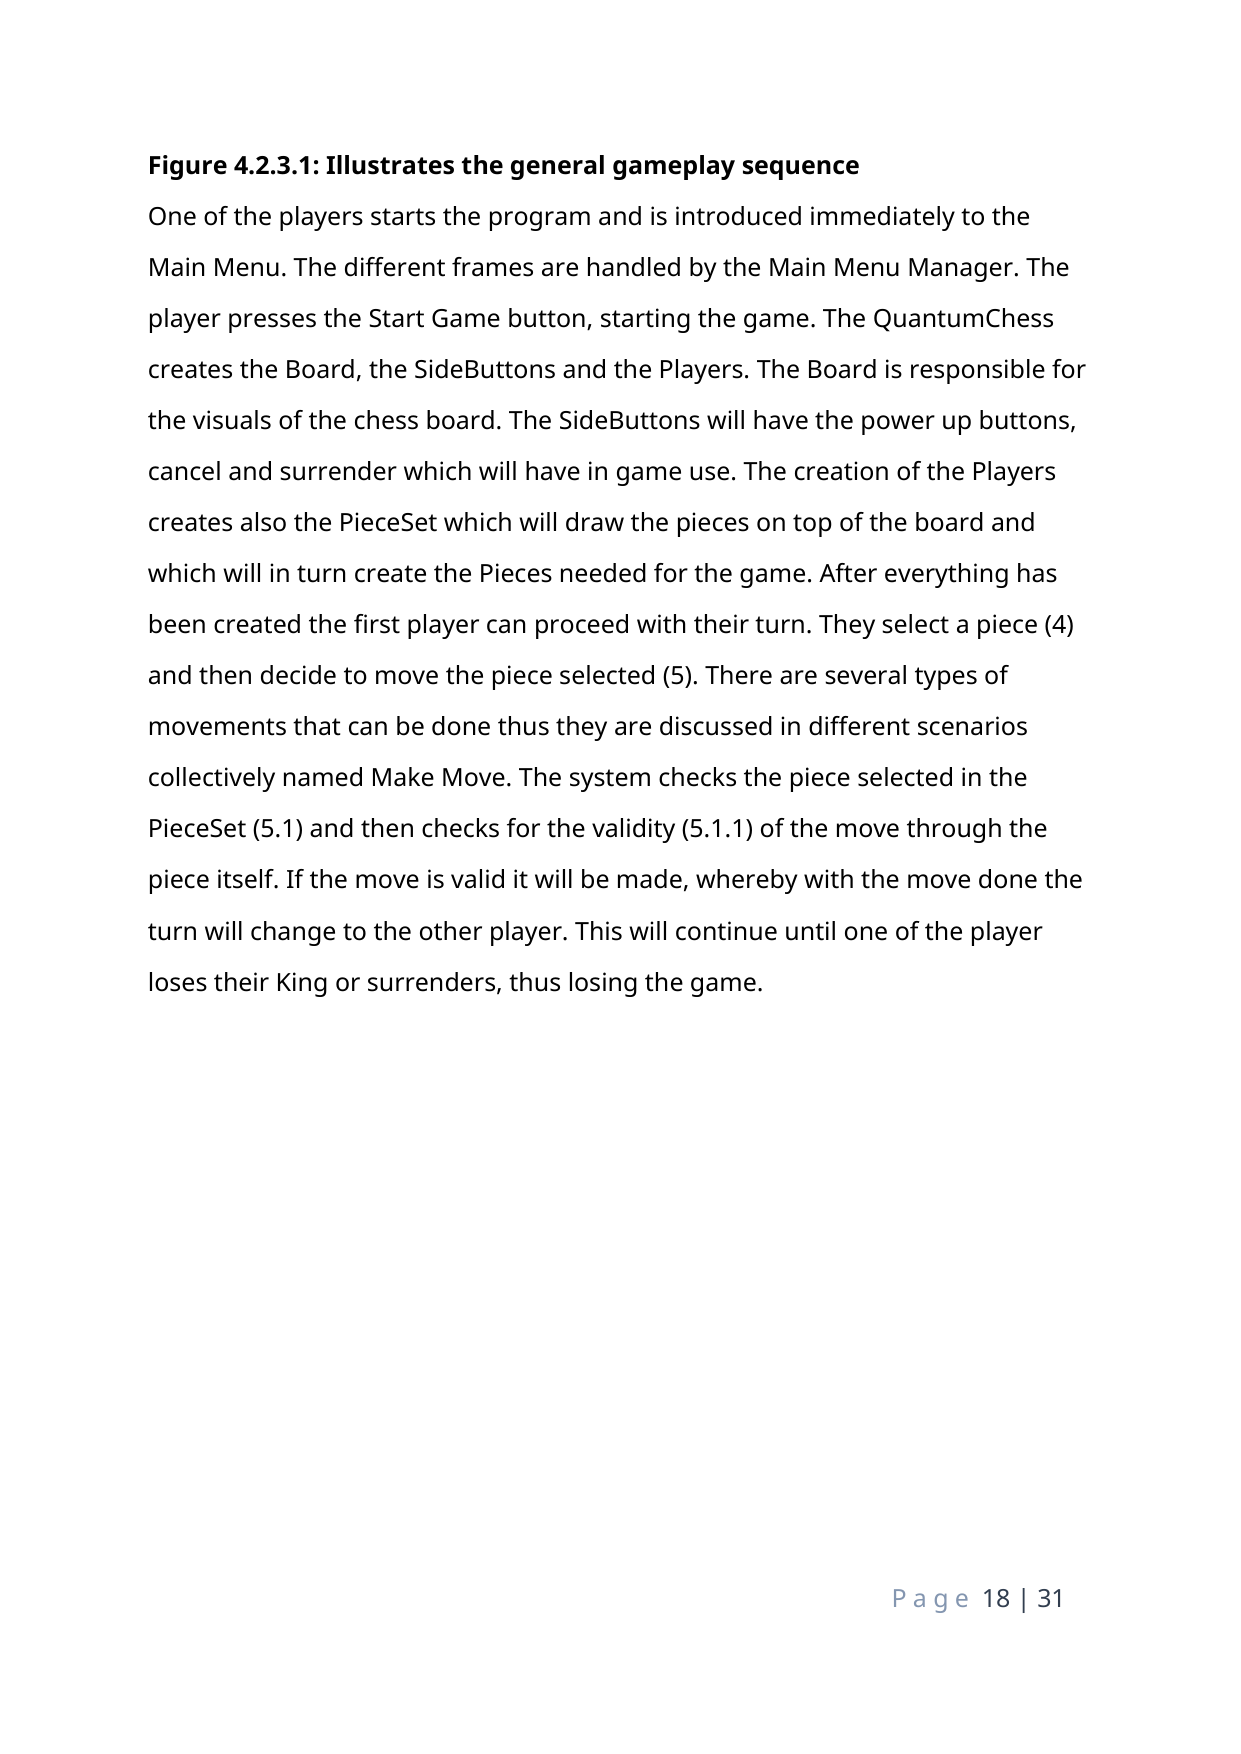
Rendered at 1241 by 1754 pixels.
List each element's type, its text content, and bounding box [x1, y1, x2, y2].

text Figure 4.2.3.1: Illustrates the general gameplay sequence [148, 148, 1093, 182]
text One of the players starts the program and is introduced immediately to the Main Menu. The different frames are handled by the Main Menu Manager. The player presses the Start Game button, starting the game. The QuantumChess creates the Board, the SideButtons and the Players. The Board is responsible for the visuals of the chess board. The SideButtons will have the power up buttons, cancel and surrender which will have in game use. The creation of the Players creates also the PieceSet which will draw the pieces on top of the board and which will in turn create the Pieces needed for the game. After everything has been created the first player can proceed with their turn. They select a piece (4) and then decide to move the piece selected (5). There are several types of movements that can be done thus they are discussed in different scenarios collectively named Make Move. The system checks the piece selected in the PieceSet (5.1) and then checks for the validity (5.1.1) of the move through the piece itself. If the move is valid it will be made, whereby with the move done the turn will change to the other player. This will continue until one of the player loses their King or surrenders, thus losing the game. [148, 199, 1093, 998]
